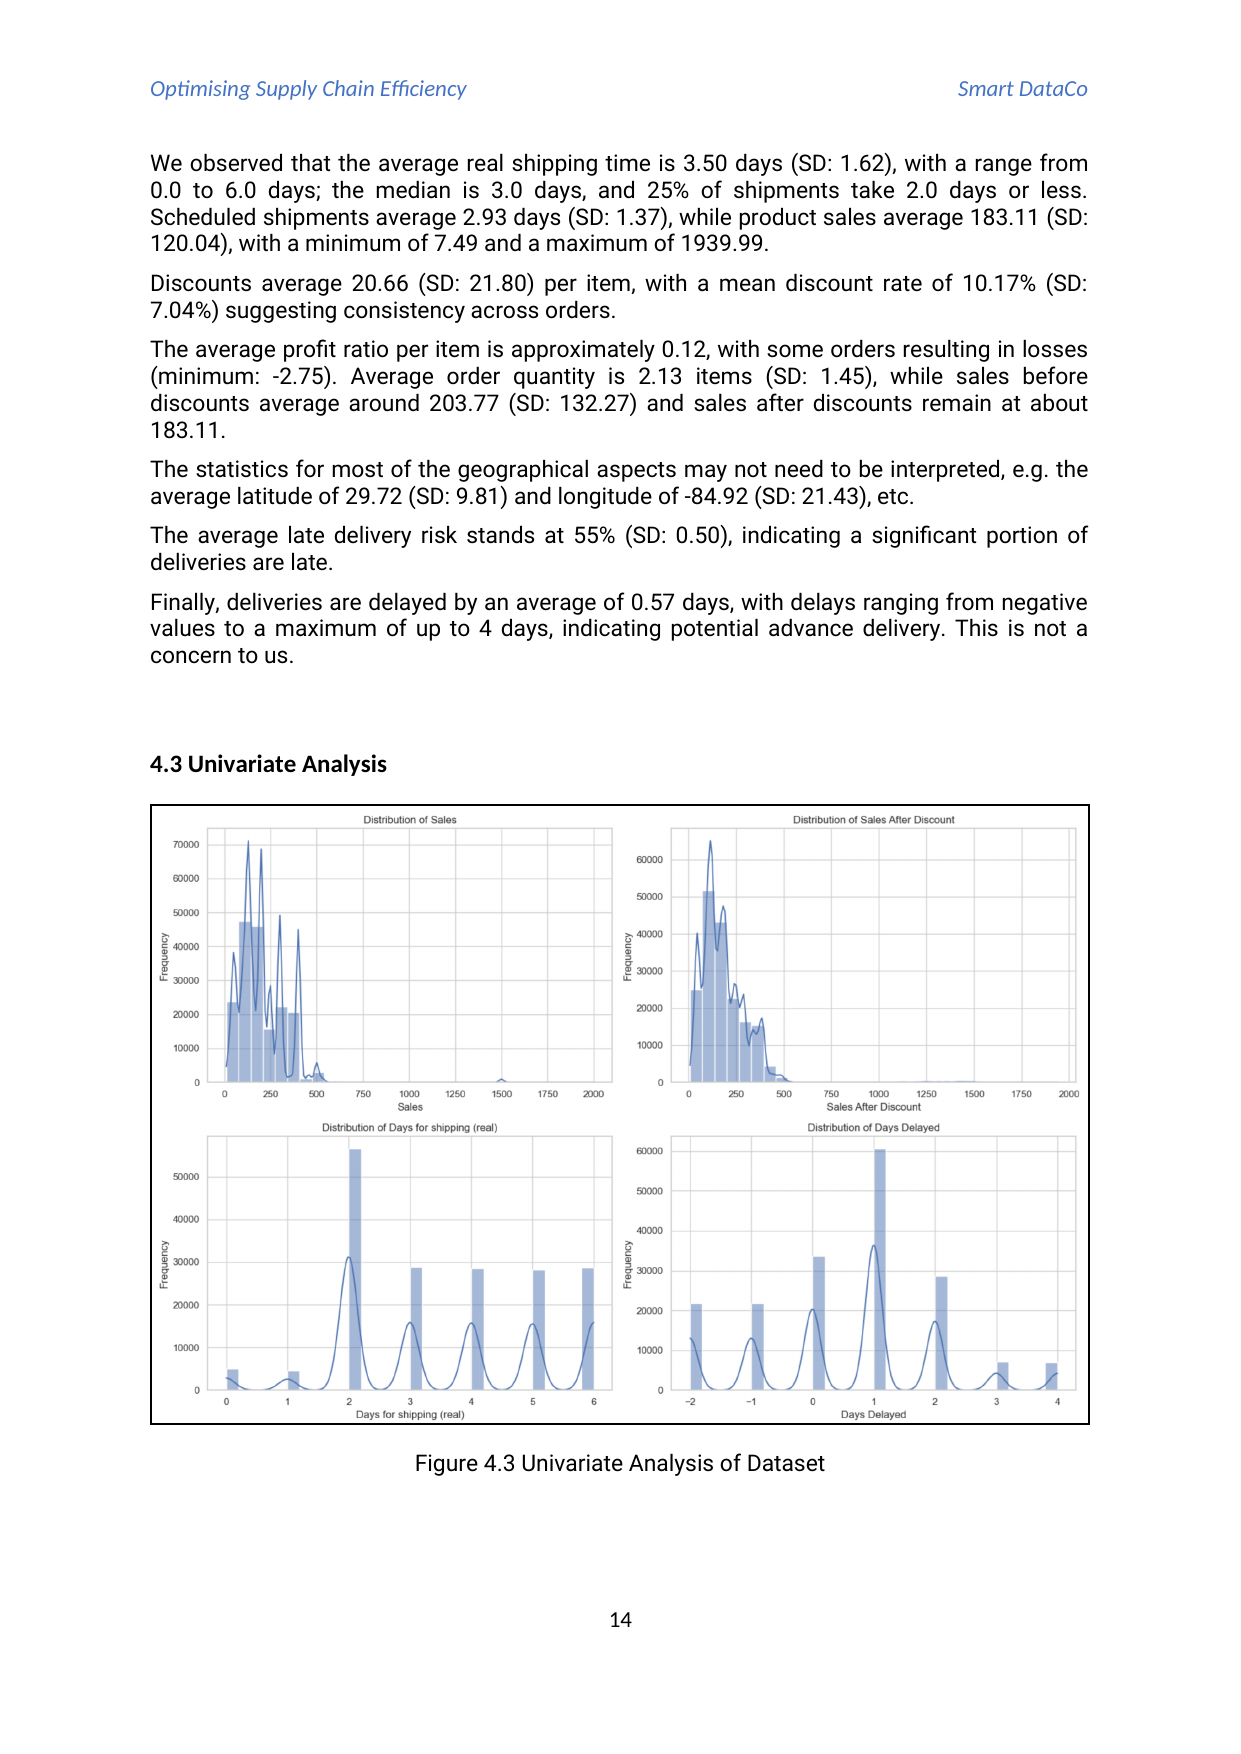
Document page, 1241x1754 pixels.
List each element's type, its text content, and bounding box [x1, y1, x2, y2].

subtitle 4.3 Univariate Analysis [150, 749, 1090, 779]
text Finally, deliveries are delayed by an average of 0.57 days, with delays ranging from negative values to a maximum of up to 4 days, indicating potential advance delivery. This is not a concern to us. [150, 589, 1090, 669]
text The average late delivery risk stands at 55% (SD: 0.50), indicating a significant portion of deliveries are late. [150, 522, 1090, 576]
text Figure 4.3 Univariate Analysis of Dataset [150, 1450, 1090, 1477]
text The statistics for most of the geographical aspects may not need to be interpreted, e.g. the average latitude of 29.72 (SD: 9.81) and longitude of -84.92 (SD: 21.43), etc. [150, 456, 1090, 510]
text We observed that the average real shipping time is 3.50 days (SD: 1.62), with a range from 0.0 to 6.0 days; the median is 3.0 days, and 25% of shipments take 2.0 days or less. Scheduled shipments average 2.93 days (SD: 1.37), while product sales average 183.11 (SD: 120.04), with a minimum of 7.49 and a maximum of 1939.99. [150, 150, 1090, 257]
text Discounts average 20.66 (SD: 21.80) per item, with a mean discount rate of 10.17% (SD: 7.04%) suggesting consistency across orders. [150, 270, 1090, 324]
picture [152, 806, 1088, 1423]
text The average profit ratio per item is approximately 0.12, with some orders resulting in losses (minimum: -2.75). Average order quantity is 2.13 items (SD: 1.45), while sales before discounts average around 203.77 (SD: 132.27) and sales after discounts remain at about 183.11. [150, 336, 1090, 444]
